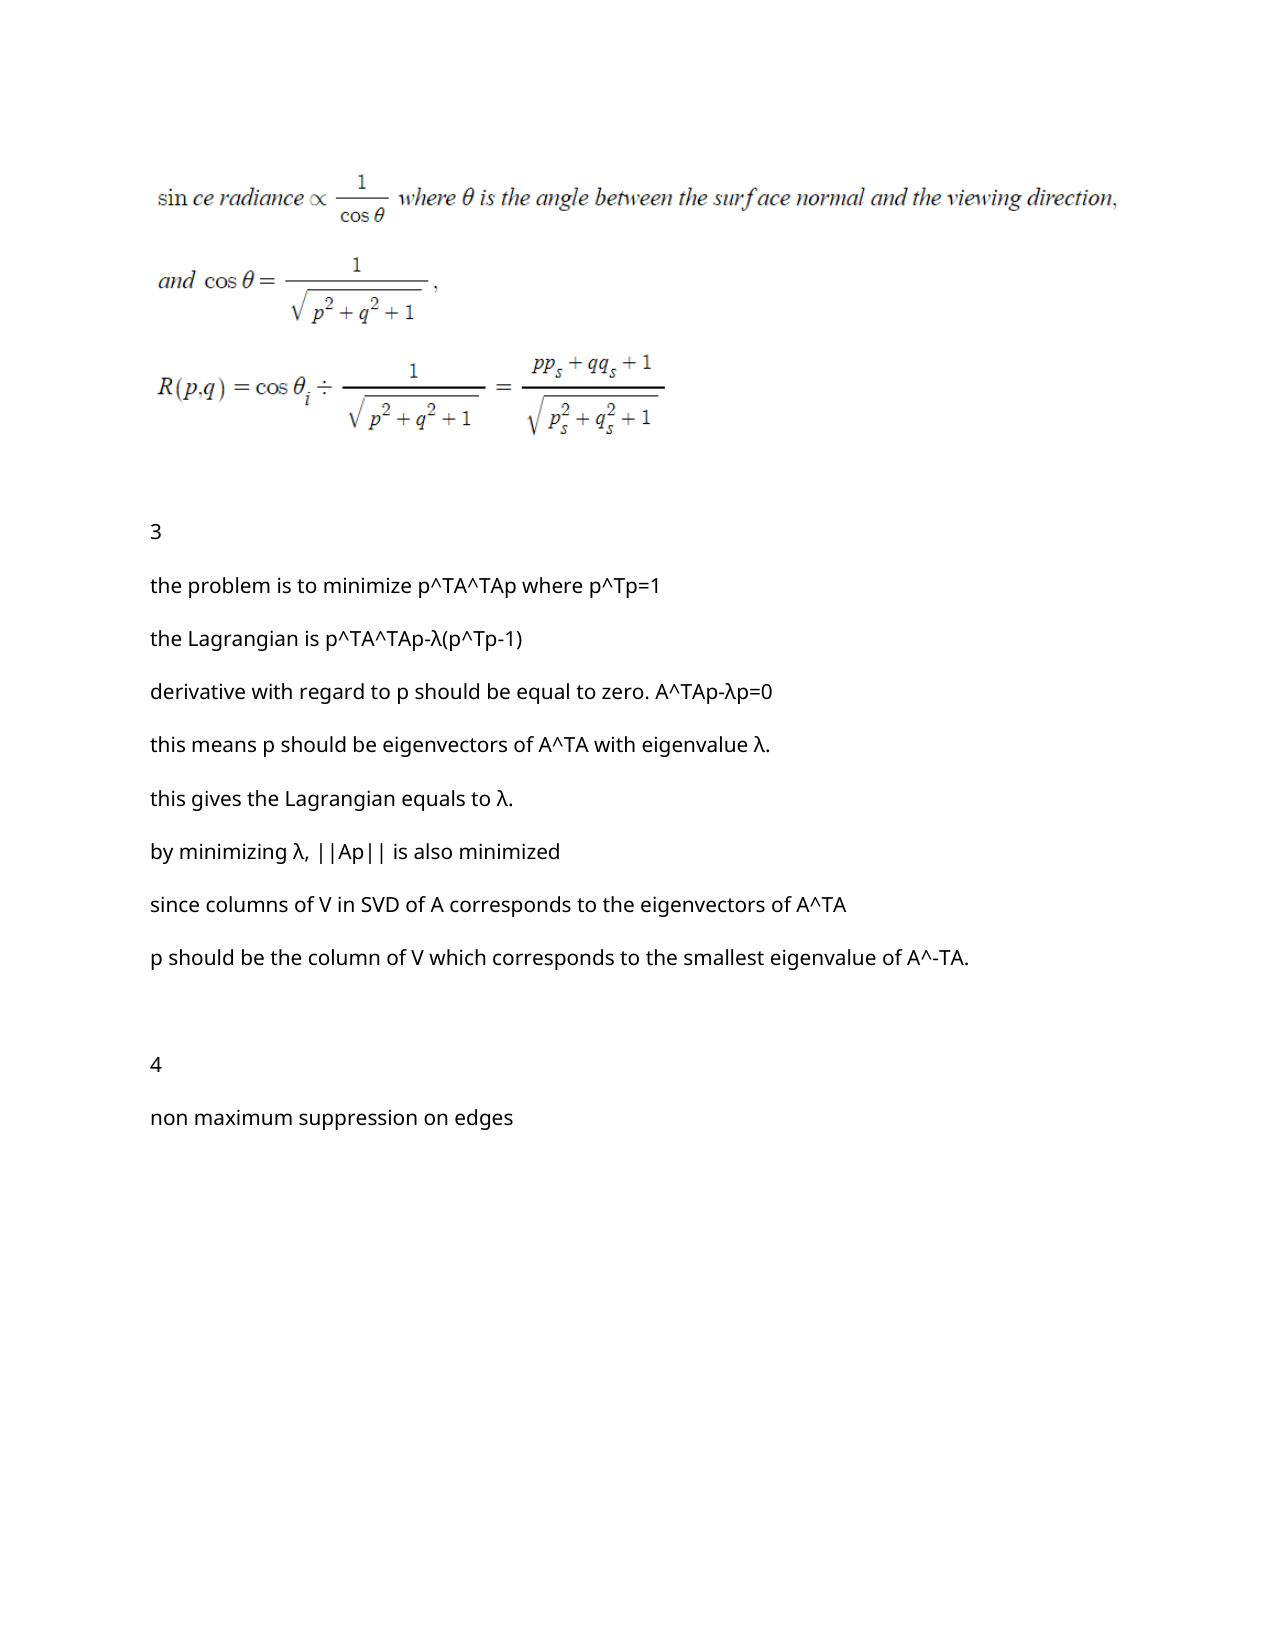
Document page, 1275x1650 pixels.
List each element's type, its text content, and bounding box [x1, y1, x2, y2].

text the problem is to minimize p^TA^TAp where p^Tp=1 [150, 571, 1125, 599]
text since columns of V in SVD of A corresponds to the eigenvectors of A^TA [150, 890, 1125, 918]
text derivative with regard to p should be equal to zero. A^TAp-λp=0 [150, 677, 1125, 706]
text 4 [150, 1050, 1125, 1078]
text 3 [150, 517, 1125, 546]
text by minimizing λ, ||Ap|| is also minimized [150, 837, 1125, 865]
text this gives the Lagrangian equals to λ. [150, 784, 1125, 812]
text p should be the column of V which corresponds to the smallest eigenvalue of A^-TA. [150, 943, 1125, 972]
text non maximum suppression on edges [150, 1103, 1125, 1131]
picture [150, 150, 1125, 444]
text this means p should be eigenvectors of A^TA with eigenvalue λ. [150, 730, 1125, 759]
text the Lagrangian is p^TA^TAp-λ(p^Tp-1) [150, 624, 1125, 652]
